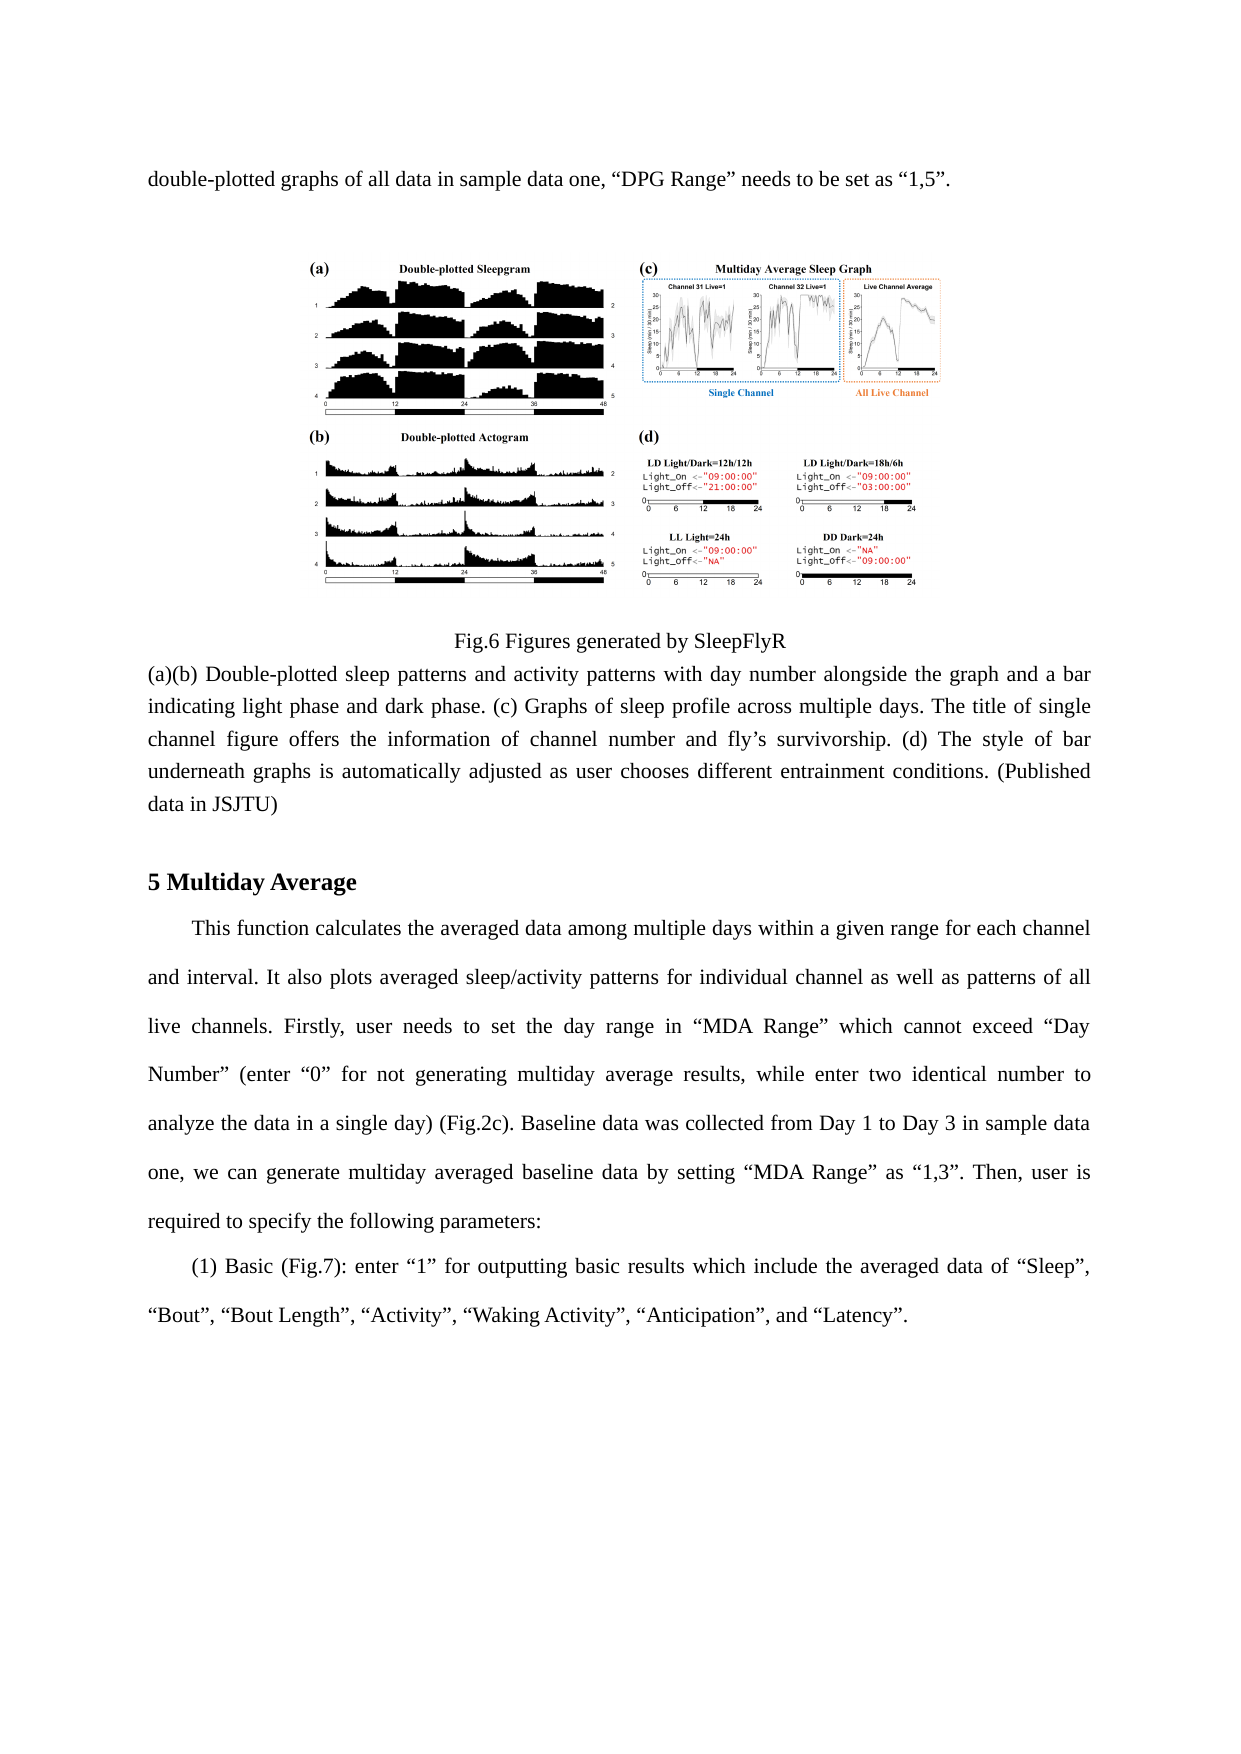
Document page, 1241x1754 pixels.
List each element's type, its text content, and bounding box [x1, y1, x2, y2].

picture [299, 252, 941, 598]
text This function calculates the averaged data among multiple days within a given range for each channel and interval. It also plots averaged sleep/activity patterns for individual channel as well as patterns of all live channels. Firstly, user needs to set the day range in “MDA Range” which cannot exceed “Day Number” (enter “0” for not generating multiday average results, while enter two identical number to analyze the data in a single day) (Fig.2c). Baseline data was collected from Day 1 to Day 3 in sample data one, we can generate multiday averaged baseline data by setting “MDA Range” as “1,3”. Then, user is required to specify the following parameters: [148, 912, 1092, 1237]
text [148, 162, 1092, 194]
text (a)(b) Double-plotted sleep patterns and activity patterns with day number alongside the graph and a bar indicating light phase and dark phase. (c) Graphs of sleep profile across multiple days. The title of single channel figure offers the information of channel number and fly’s survivorship. (d) The style of bar underneath graphs is automatically adjusted as user chooses different entrainment conditions. (Published data in JSJTU) [148, 657, 1092, 819]
text (1) Basic (Fig.7): enter “1” for outputting basic results which include the averaged data of “Sleep”, “Bout”, “Bout Length”, “Activity”, “Waking Activity”, “Anticipation”, and “Latency”. [148, 1249, 1092, 1330]
text Fig.6 Figures generated by SleepFlyR [148, 624, 1092, 657]
text 5 Multiday Average [148, 865, 1092, 897]
